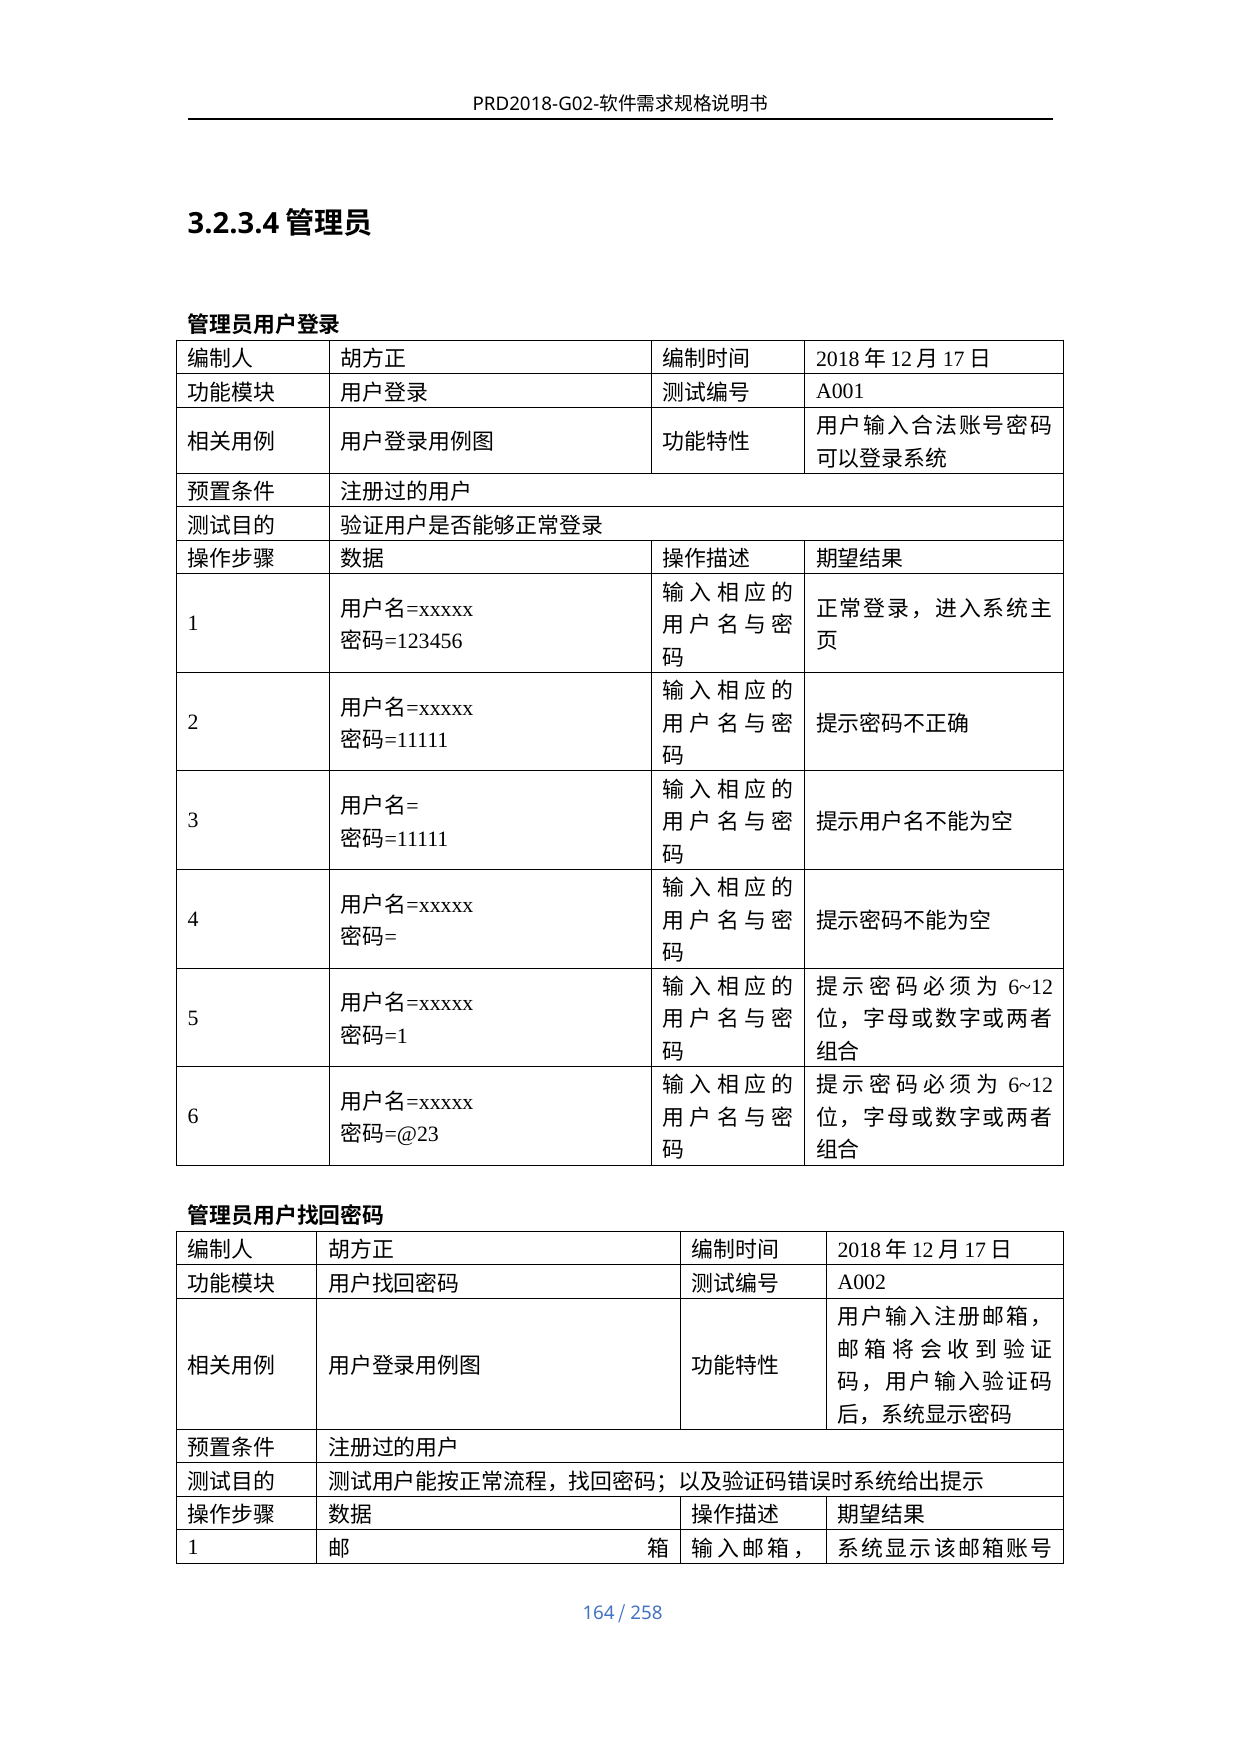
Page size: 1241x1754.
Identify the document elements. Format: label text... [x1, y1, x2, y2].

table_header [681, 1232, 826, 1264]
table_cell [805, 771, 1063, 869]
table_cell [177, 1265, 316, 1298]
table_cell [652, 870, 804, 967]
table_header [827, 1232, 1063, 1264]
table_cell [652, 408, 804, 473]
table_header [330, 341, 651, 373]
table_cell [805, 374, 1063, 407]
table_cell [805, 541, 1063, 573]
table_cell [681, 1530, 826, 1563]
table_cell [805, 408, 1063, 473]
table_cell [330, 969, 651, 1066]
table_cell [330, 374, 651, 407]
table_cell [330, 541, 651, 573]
text 管理员用户登录 [187, 307, 1053, 339]
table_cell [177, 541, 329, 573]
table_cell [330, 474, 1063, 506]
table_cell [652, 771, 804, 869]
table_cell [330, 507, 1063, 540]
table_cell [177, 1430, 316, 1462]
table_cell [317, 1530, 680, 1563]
text 管理员用户找回密码 [187, 1198, 1053, 1231]
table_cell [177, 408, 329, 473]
subtitle 3.2.3.4管理员 [187, 188, 1053, 253]
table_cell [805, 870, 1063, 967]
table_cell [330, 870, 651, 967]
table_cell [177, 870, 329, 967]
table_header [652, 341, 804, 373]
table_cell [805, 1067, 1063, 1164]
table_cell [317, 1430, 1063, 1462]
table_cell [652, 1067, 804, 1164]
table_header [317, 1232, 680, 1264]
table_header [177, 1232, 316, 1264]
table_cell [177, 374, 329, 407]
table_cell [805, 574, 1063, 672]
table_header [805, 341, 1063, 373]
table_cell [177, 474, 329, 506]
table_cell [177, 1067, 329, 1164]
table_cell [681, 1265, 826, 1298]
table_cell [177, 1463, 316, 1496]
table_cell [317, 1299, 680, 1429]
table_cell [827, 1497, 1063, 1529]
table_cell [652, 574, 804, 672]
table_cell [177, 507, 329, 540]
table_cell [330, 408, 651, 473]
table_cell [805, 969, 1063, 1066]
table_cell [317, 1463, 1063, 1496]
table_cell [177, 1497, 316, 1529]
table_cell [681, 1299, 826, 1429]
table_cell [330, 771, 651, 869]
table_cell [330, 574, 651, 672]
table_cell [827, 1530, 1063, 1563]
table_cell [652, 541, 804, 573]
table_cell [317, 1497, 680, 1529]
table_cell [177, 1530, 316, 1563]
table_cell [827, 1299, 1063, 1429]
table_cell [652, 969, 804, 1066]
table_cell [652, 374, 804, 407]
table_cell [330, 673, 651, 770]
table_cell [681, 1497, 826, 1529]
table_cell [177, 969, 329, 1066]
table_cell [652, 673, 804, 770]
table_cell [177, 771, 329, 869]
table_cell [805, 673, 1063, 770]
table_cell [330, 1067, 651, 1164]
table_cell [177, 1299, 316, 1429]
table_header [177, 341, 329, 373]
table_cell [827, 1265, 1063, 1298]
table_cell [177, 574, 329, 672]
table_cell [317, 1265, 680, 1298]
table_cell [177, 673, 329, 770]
